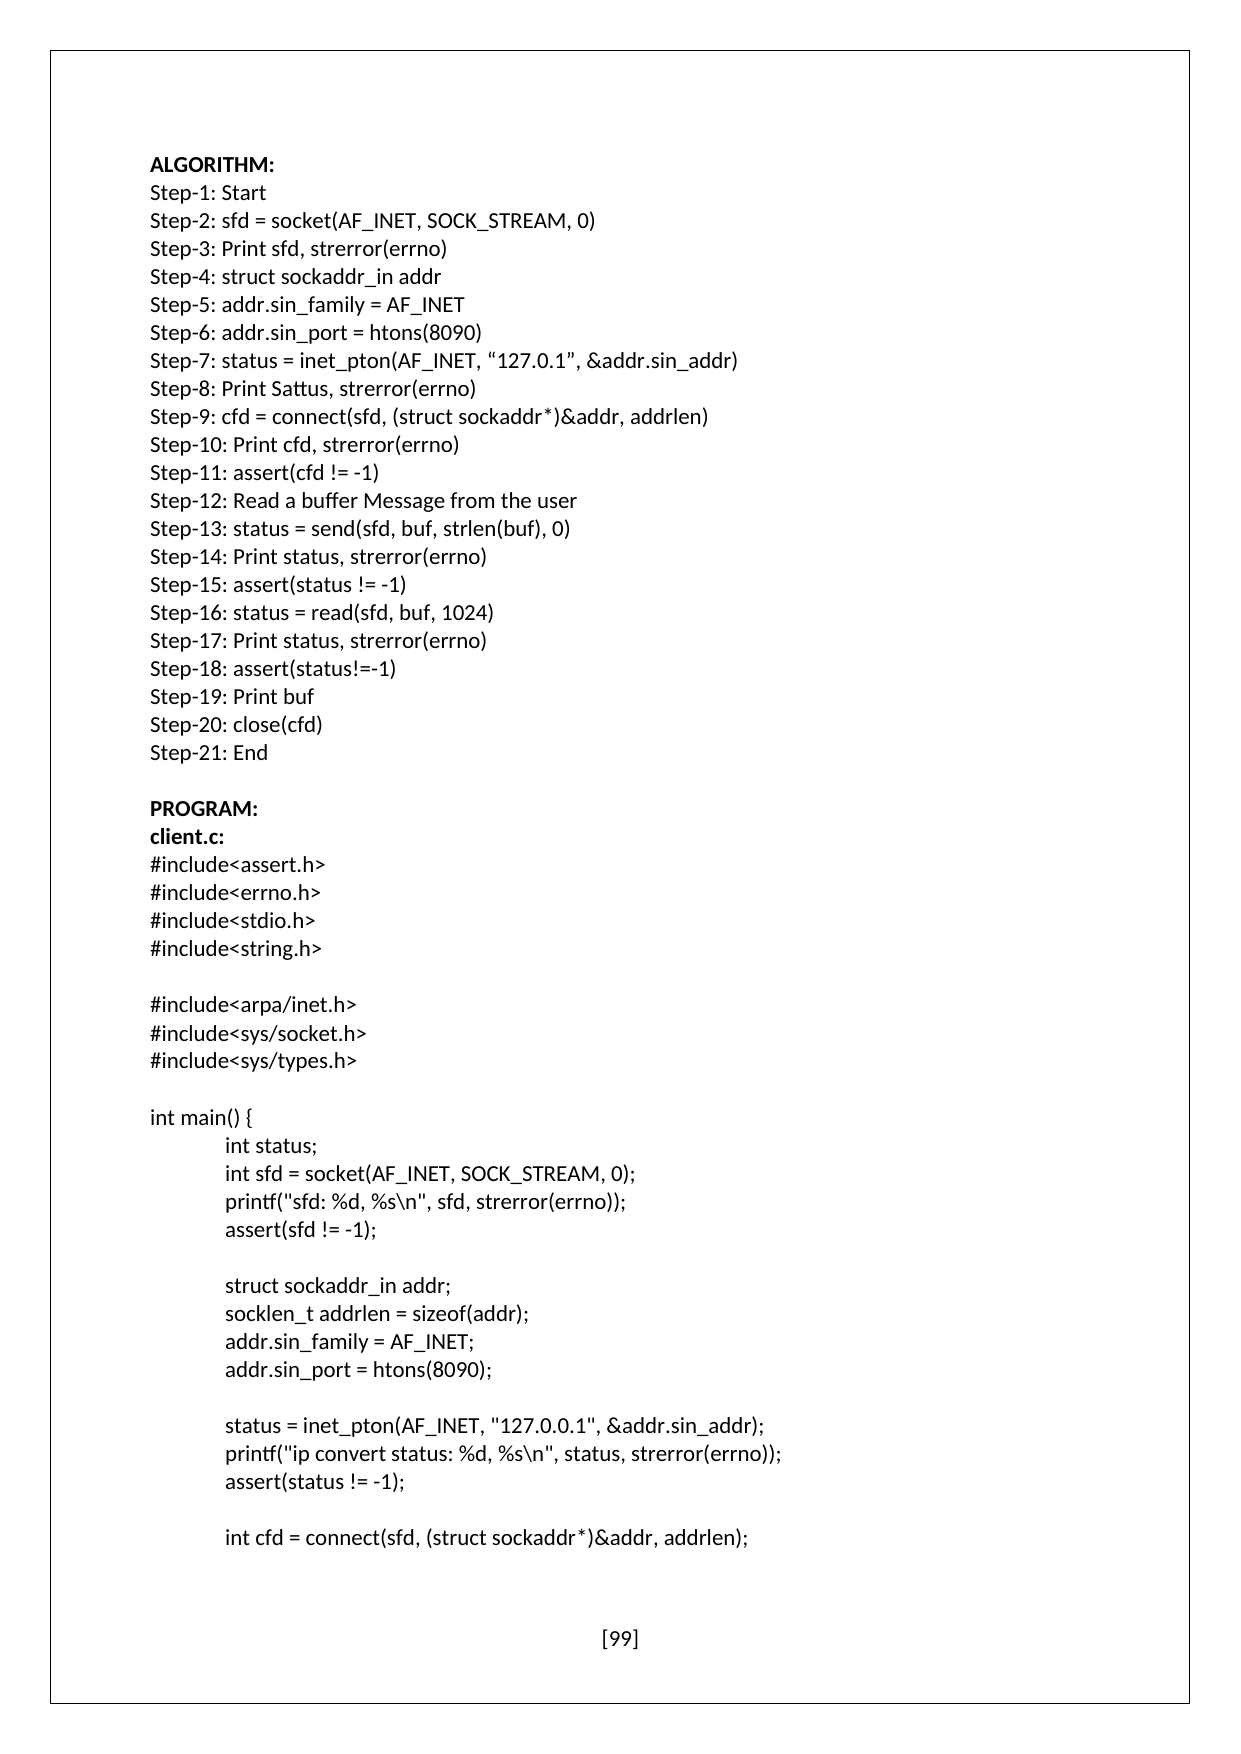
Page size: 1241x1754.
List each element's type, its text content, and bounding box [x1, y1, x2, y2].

text assert(status != -1); [150, 1467, 1090, 1495]
text #include<assert.h> [150, 851, 1090, 878]
text #include<sys/types.h> [150, 1047, 1090, 1075]
text struct sockaddr_in addr; [150, 1271, 1090, 1299]
text Step-21: End [150, 738, 1090, 766]
text int cfd = connect(sfd, (struct sockaddr*)&addr, addrlen); [150, 1523, 1090, 1551]
text int main() { [150, 1103, 1090, 1131]
text socklen_t addrlen = sizeof(addr); [150, 1299, 1090, 1327]
text #include<stdio.h> [150, 907, 1090, 934]
text Step-9: cfd = connect(sfd, (struct sockaddr*)&addr, addrlen) [150, 402, 1090, 430]
text Step-2: sfd = socket(AF_INET, SOCK_STREAM, 0) [150, 206, 1090, 234]
text addr.sin_family = AF_INET; [150, 1327, 1090, 1355]
text Step-20: close(cfd) [150, 710, 1090, 738]
text PROGRAM: client.c: [150, 794, 1090, 851]
text printf("ip convert status: %d, %s\n", status, strerror(errno)); [150, 1439, 1090, 1467]
text Step-16: status = read(sfd, buf, 1024) [150, 598, 1090, 626]
text Step-17: Print status, strerror(errno) [150, 626, 1090, 654]
text Step-11: assert(cfd != -1) [150, 458, 1090, 486]
text Step-4: struct sockaddr_in addr [150, 262, 1090, 290]
text Step-6: addr.sin_port = htons(8090) [150, 318, 1090, 346]
text #include<errno.h> [150, 878, 1090, 907]
text status = inet_pton(AF_INET, "127.0.0.1", &addr.sin_addr); [150, 1411, 1090, 1439]
text Step-19: Print buf [150, 682, 1090, 710]
text #include<string.h> [150, 934, 1090, 963]
text Step-12: Read a buffer Message from the user [150, 486, 1090, 514]
text Step-7: status = inet_pton(AF_INET, “127.0.1”, &addr.sin_addr) Step-8: Print Sattus, strerror(errno) [150, 346, 1090, 402]
text ALGORITHM: [150, 150, 1090, 178]
text assert(sfd != -1); [150, 1215, 1090, 1243]
text Step-1: Start [150, 178, 1090, 206]
text Step-18: assert(status!=-1) [150, 654, 1090, 682]
text #include<arpa/inet.h> [150, 991, 1090, 1019]
text Step-14: Print status, strerror(errno) [150, 542, 1090, 570]
text Step-5: addr.sin_family = AF_INET [150, 290, 1090, 318]
text Step-10: Print cfd, strerror(errno) [150, 430, 1090, 458]
text #include<sys/socket.h> [150, 1019, 1090, 1047]
text printf("sfd: %d, %s\n", sfd, strerror(errno)); [150, 1187, 1090, 1215]
text Step-13: status = send(sfd, buf, strlen(buf), 0) [150, 514, 1090, 542]
text int status; [150, 1131, 1090, 1159]
text addr.sin_port = htons(8090); [150, 1355, 1090, 1383]
text Step-15: assert(status != -1) [150, 570, 1090, 598]
text int sfd = socket(AF_INET, SOCK_STREAM, 0); [150, 1159, 1090, 1187]
text Step-3: Print sfd, strerror(errno) [150, 234, 1090, 262]
